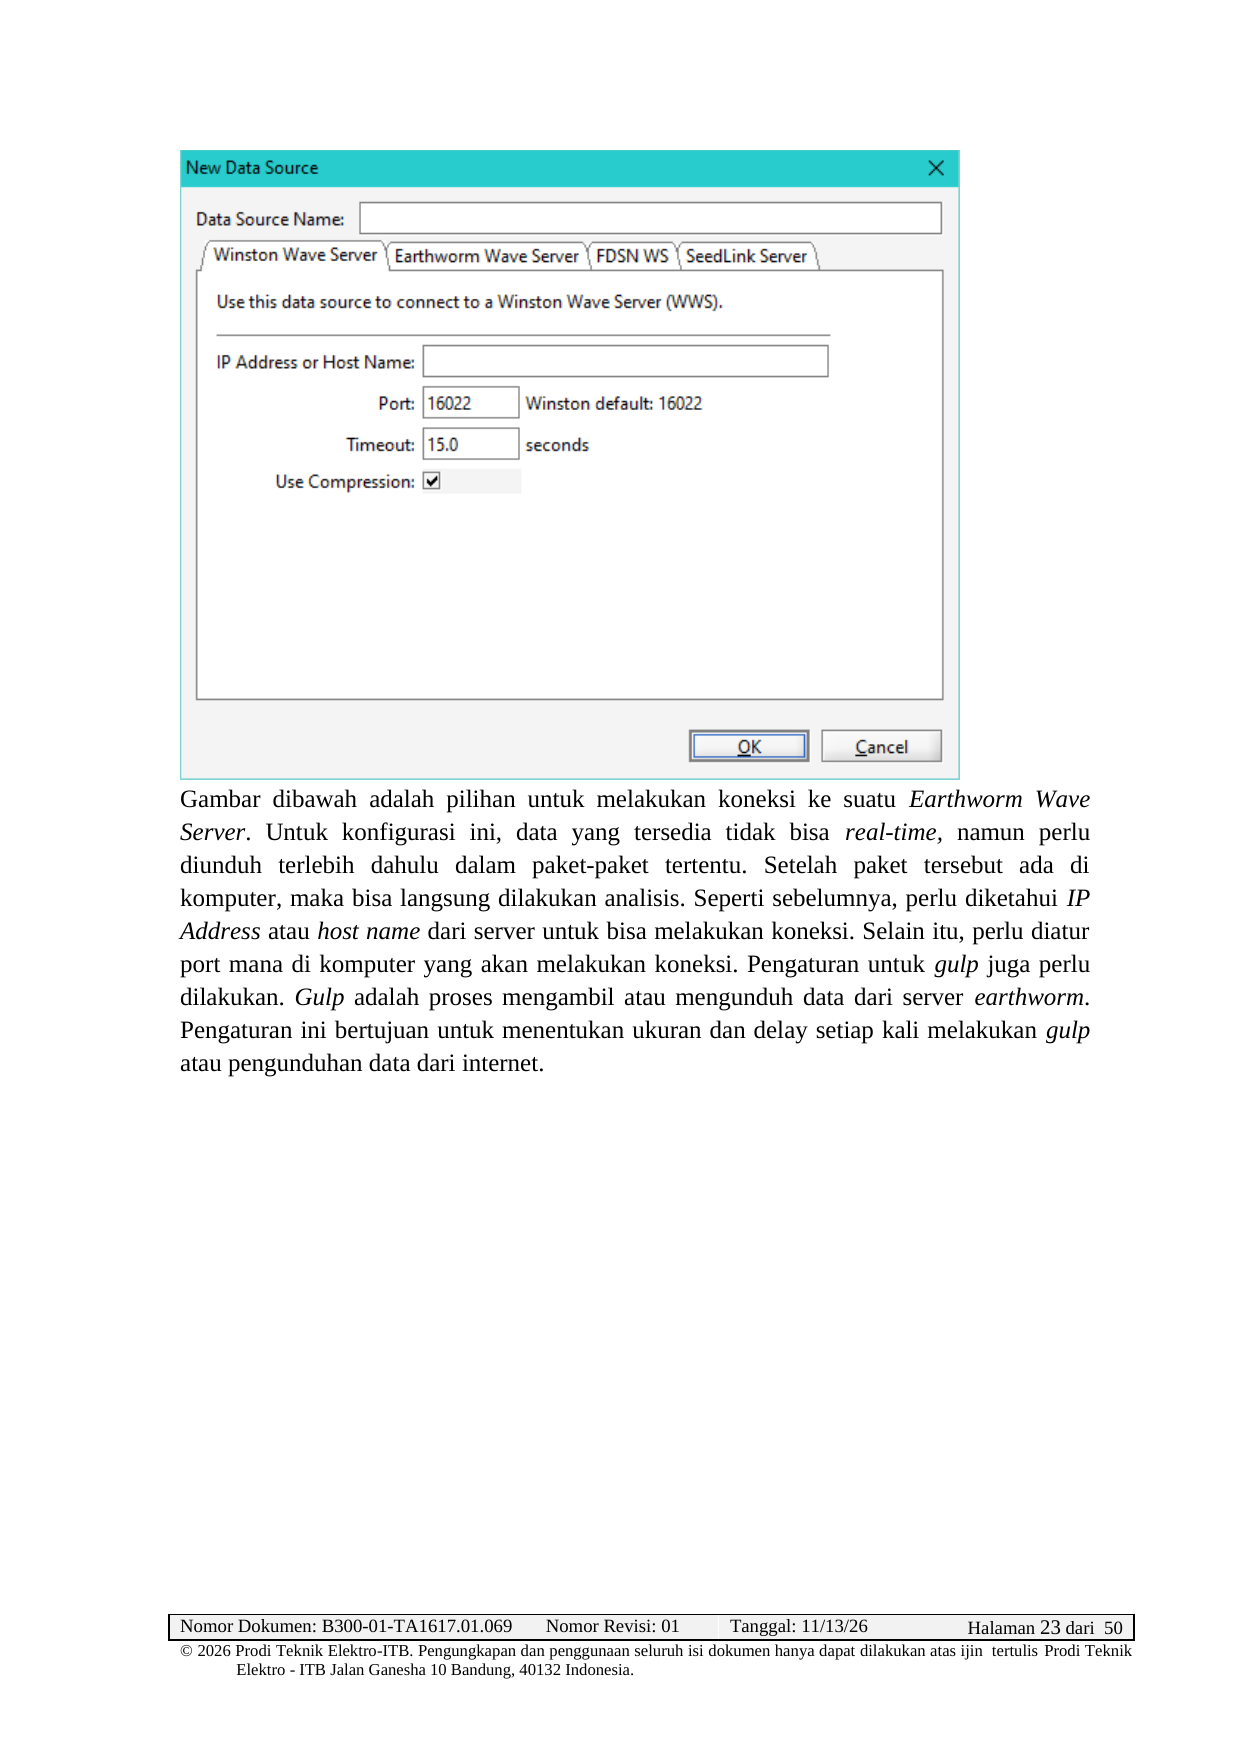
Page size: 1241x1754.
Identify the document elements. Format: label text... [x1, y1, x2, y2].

text Gambar dibawah adalah pilihan untuk melakukan koneksi ke suatu Earthworm Wave Server. Untuk konfigurasi ini, data yang tersedia tidak bisa real-time, namun perlu diunduh terlebih dahulu dalam paket-paket tertentu. Setelah paket tersebut ada di komputer, maka bisa langsung dilakukan analisis. Seperti sebelumnya, perlu diketahui IP Address atau host name dari server untuk bisa melakukan koneksi. Selain itu, perlu diatur port mana di komputer yang akan melakukan koneksi. Pengaturan untuk gulp juga perlu dilakukan. Gulp adalah proses mengambil atau mengunduh data dari server earthworm. Pengaturan ini bertujuan untuk menentukan ukuran dan delay setiap kali melakukan gulp atau pengunduhan data dari internet. [180, 784, 1090, 1077]
picture [180, 150, 960, 780]
